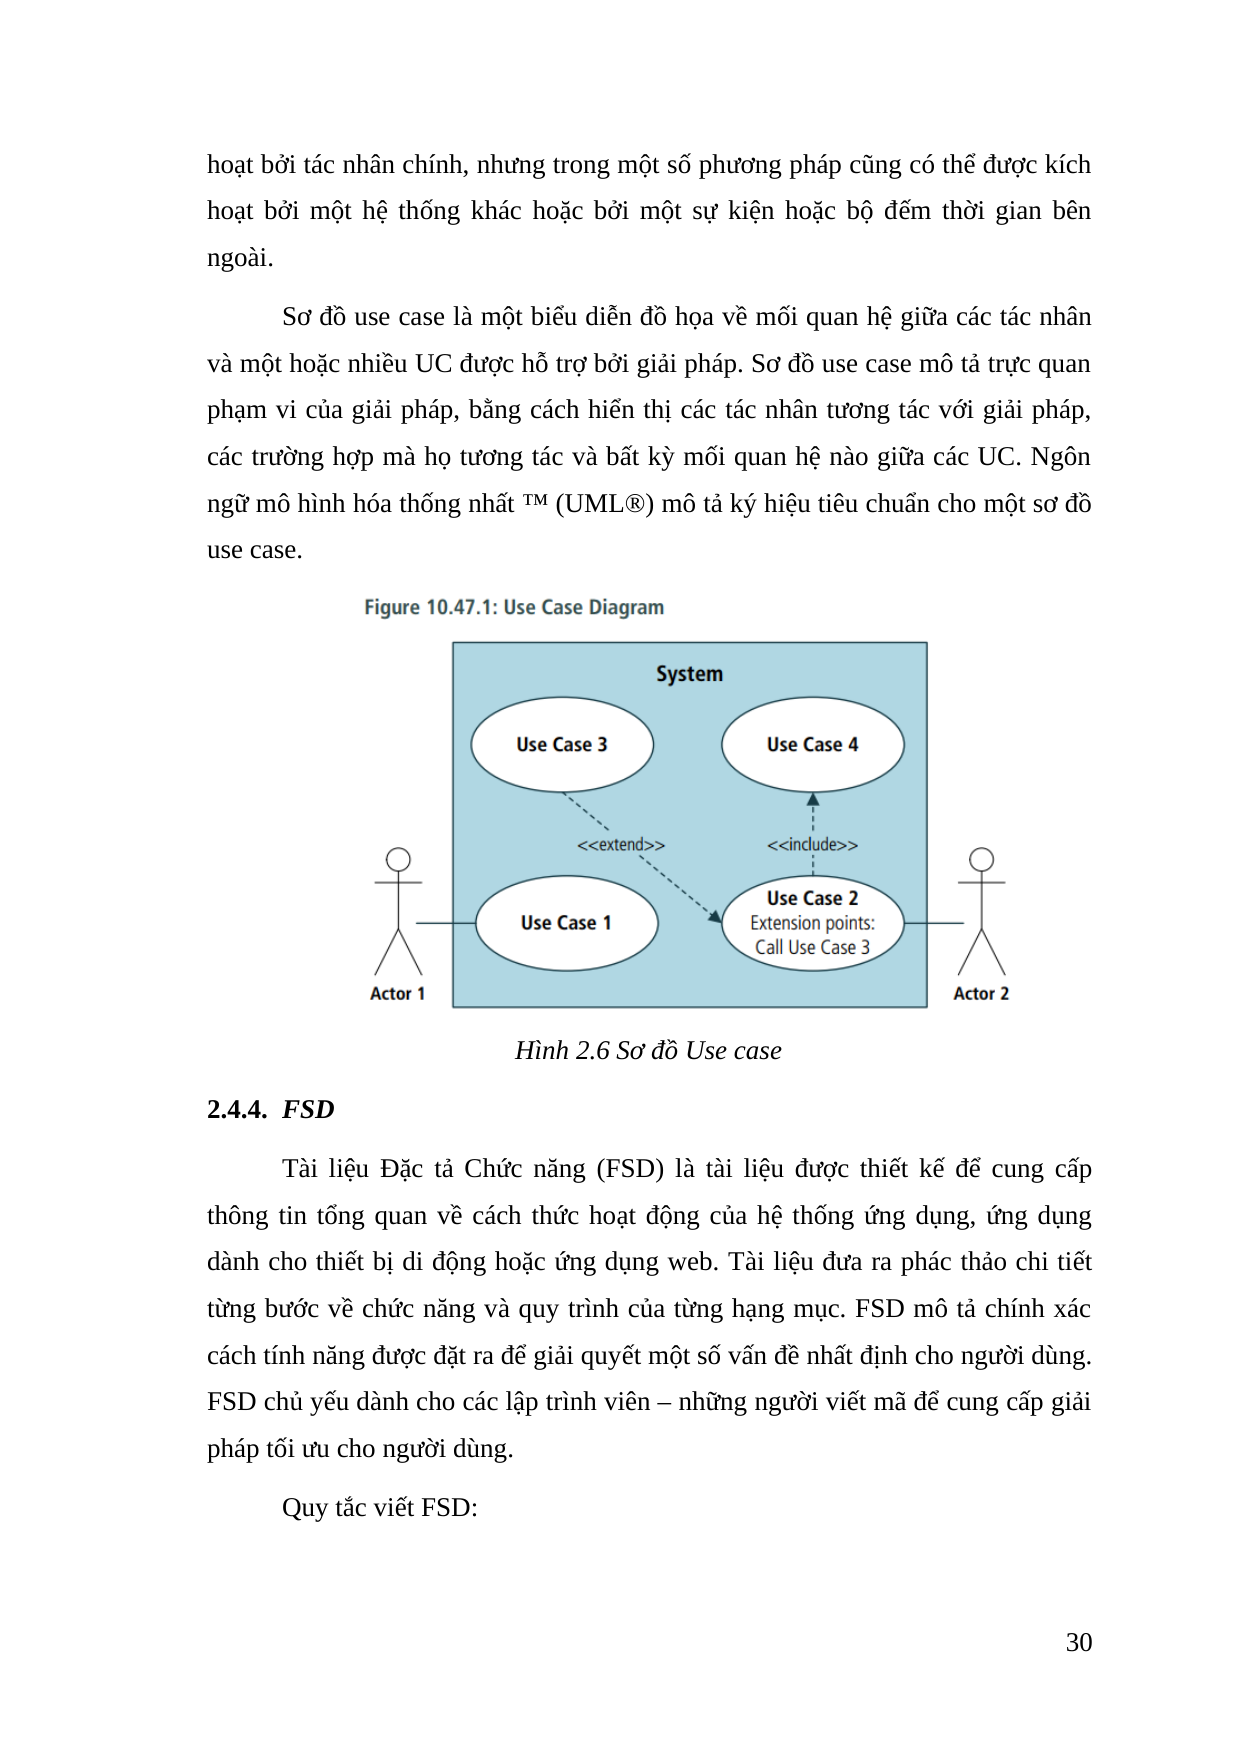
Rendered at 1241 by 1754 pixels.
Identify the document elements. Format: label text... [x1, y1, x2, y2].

text Sơ đồ use case là một biểu diễn đồ họa về mối quan hệ giữa các tác nhân và một hoặc nhiều UC được hỗ trợ bởi giải pháp. Sơ đồ use case mô tả trực quan phạm vi của giải pháp, bằng cách hiển thị các tác nhân tương tác với giải pháp, các trường hợp mà họ tương tác và bất kỳ mối quan hệ nào giữa các UC. Ngôn ngữ mô hình hóa thống nhất ™ (UML®) mô tả ký hiệu tiêu chuẩn cho một sơ đồ use case. [207, 300, 1092, 565]
text Tài liệu Đặc tả Chức năng (FSD) là tài liệu được thiết kế để cung cấp thông tin tổng quan về cách thức hoạt động của hệ thống ứng dụng, ứng dụng dành cho thiết bị di động hoặc ứng dụng web. Tài liệu đưa ra phác thảo chi tiết từng bước về chức năng và quy trình của từng hạng mục. FSD mô tả chính xác cách tính năng được đặt ra để giải quyết một số vấn đề nhất định cho người dùng. FSD chủ yếu dành cho các lập trình viên – những người viết mã để cung cấp giải pháp tối ưu cho người dùng. [207, 1152, 1092, 1463]
text Quy tắc viết FSD: [207, 1491, 1092, 1522]
subtitle FSD [207, 1093, 1092, 1124]
picture [358, 592, 1016, 1012]
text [207, 148, 1092, 272]
